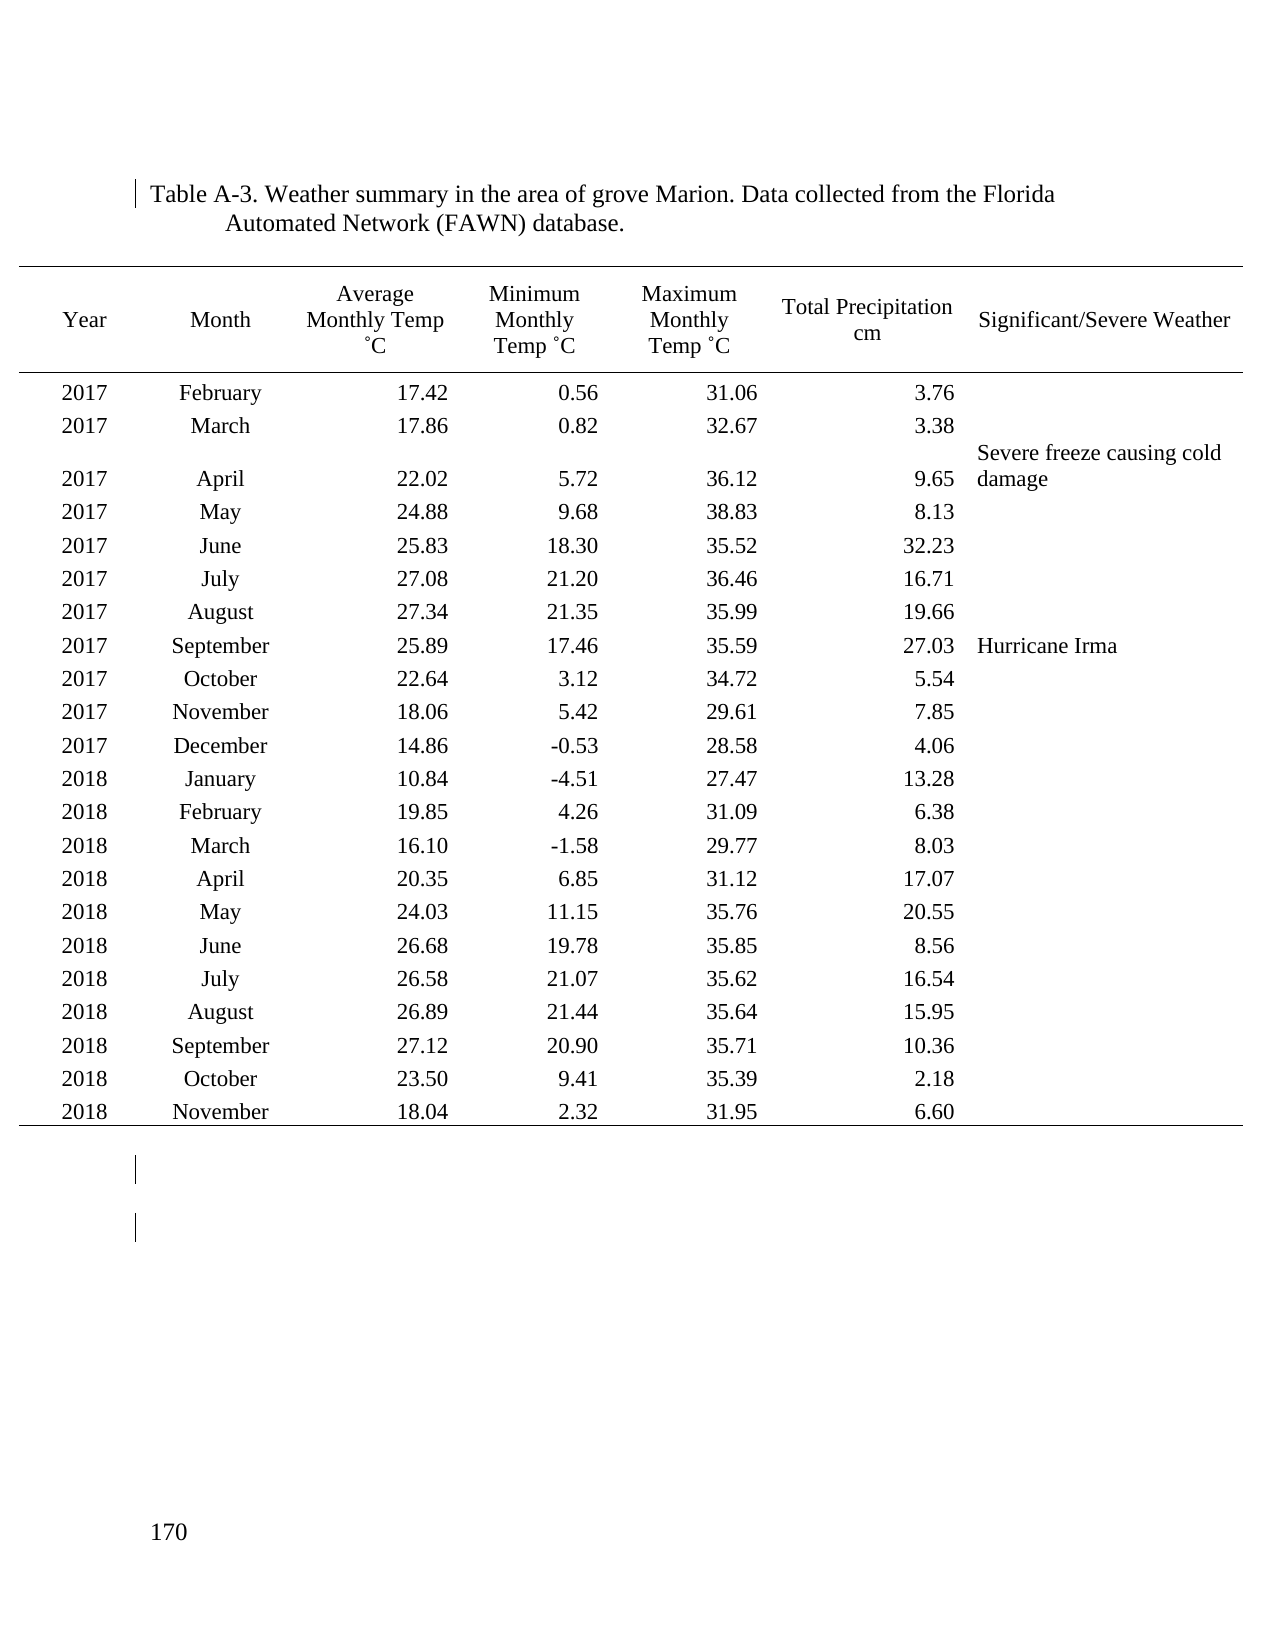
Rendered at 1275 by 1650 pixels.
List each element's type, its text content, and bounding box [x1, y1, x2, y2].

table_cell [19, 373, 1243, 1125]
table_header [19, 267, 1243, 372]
text Table A-3. Weather summary in the area of grove Marion. Data collected from the Florida Automated Network (FAWN) database. [150, 179, 1125, 237]
